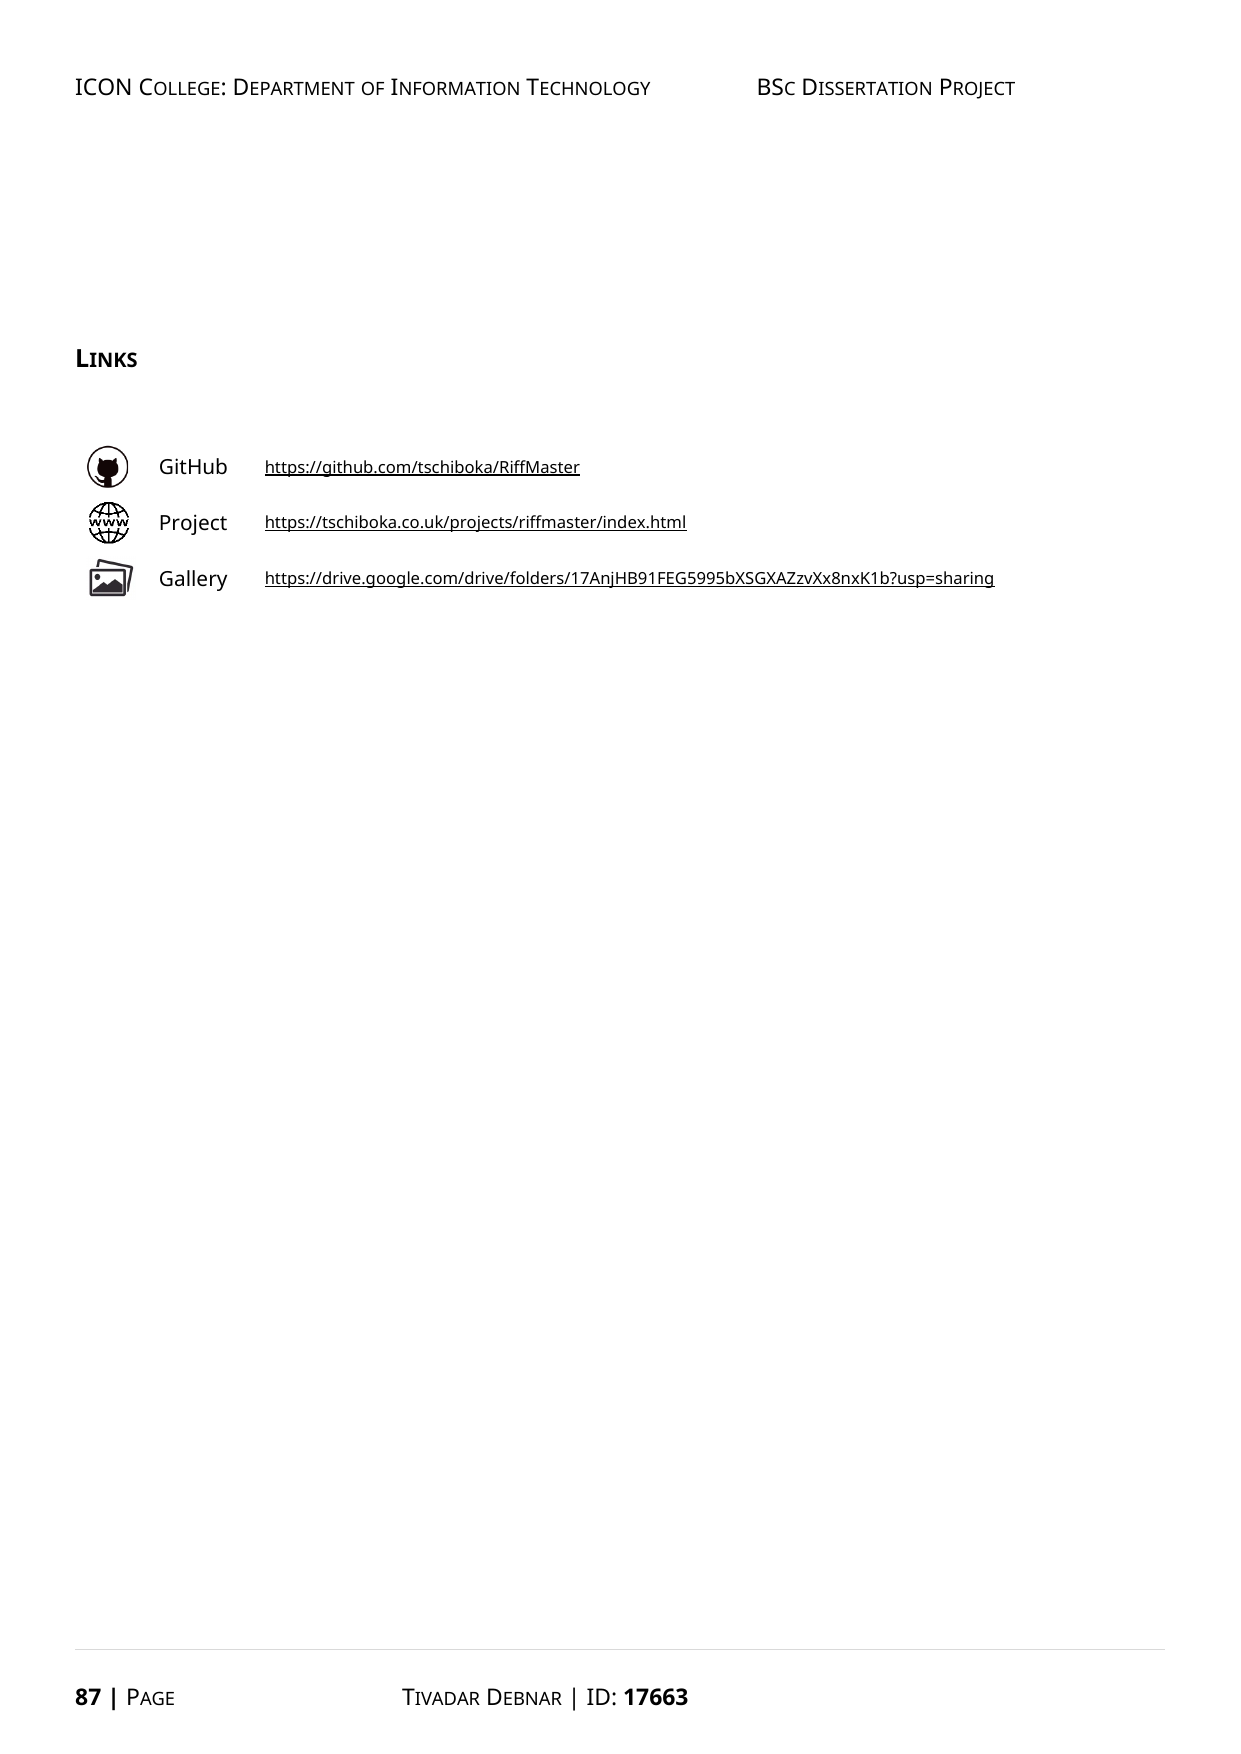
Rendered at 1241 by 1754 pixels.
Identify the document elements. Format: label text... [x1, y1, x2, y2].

picture [86, 556, 136, 600]
table_cell Project [148, 494, 253, 551]
table_cell Gallery [148, 551, 253, 605]
table_header [75, 440, 147, 494]
table_cell [75, 551, 147, 605]
table_header GitHub [148, 440, 253, 494]
subtitle Links [75, 341, 1165, 375]
table_cell https://drive.google.com/drive/folders/17AnjHB91FEG5995bXSGXAZzvXx8nxK1b?usp=sharing [253, 551, 1165, 605]
table_cell [75, 494, 147, 551]
table_cell https://tschiboka.co.uk/projects/riffmaster/index.html [253, 494, 1165, 551]
table_header https://github.com/tschiboka/RiffMaster [253, 440, 1165, 494]
picture [86, 445, 129, 488]
picture [86, 500, 131, 545]
